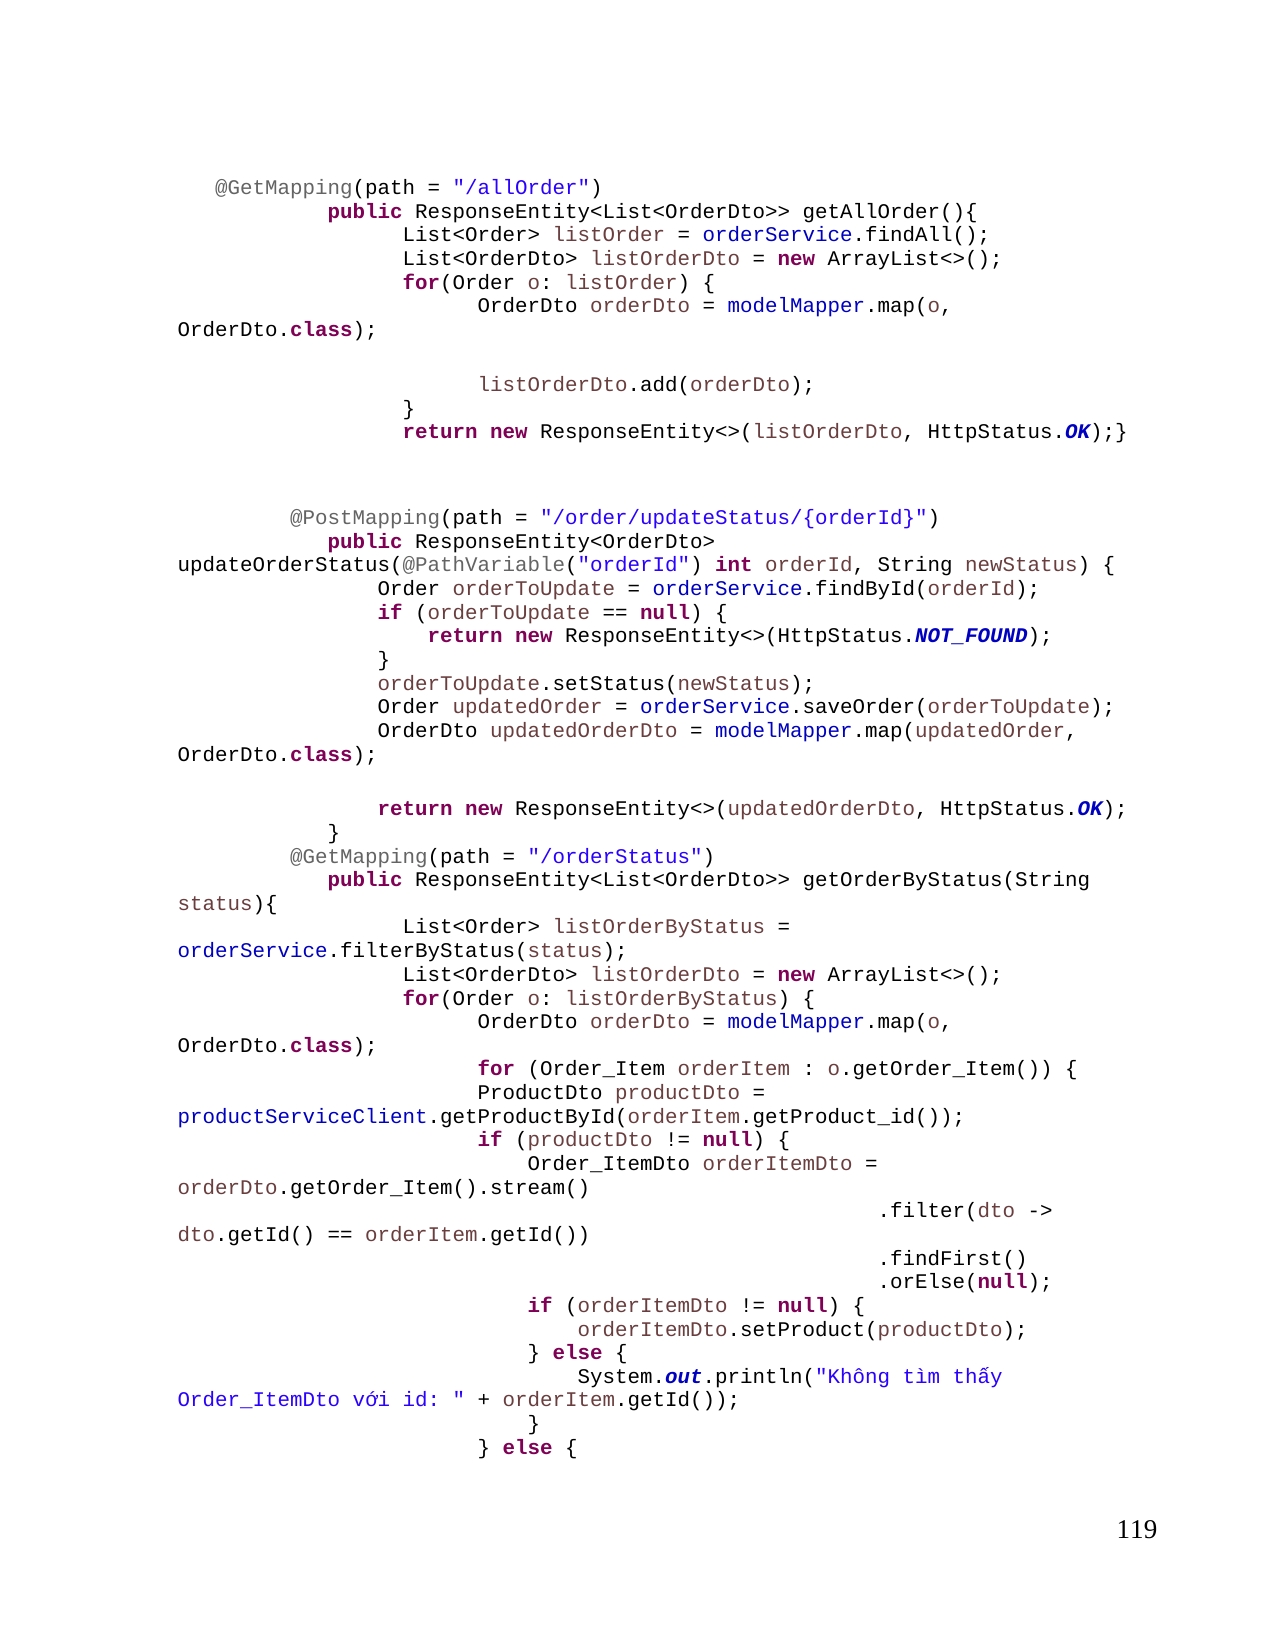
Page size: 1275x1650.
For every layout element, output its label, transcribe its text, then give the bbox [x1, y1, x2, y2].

text .findFirst() [177, 1248, 1157, 1271]
text } [177, 1413, 1157, 1437]
text .filter(dto -> dto.getId() == orderItem.getId()) [177, 1200, 1157, 1248]
text for(Order o: listOrderByStatus) { [177, 987, 1157, 1011]
text public ResponseEntity<OrderDto> updateOrderStatus(@PathVariable("orderId") int orderId, String newStatus) { [177, 531, 1157, 578]
text for(Order o: listOrder) { [177, 272, 1157, 295]
text return new ResponseEntity<>(HttpStatus.NOT_FOUND); [177, 625, 1157, 649]
text if (productDto != null) { [177, 1129, 1157, 1153]
text for (Order_Item orderItem : o.getOrder_Item()) { [177, 1058, 1157, 1082]
text orderItemDto.setProduct(productDto); [177, 1318, 1157, 1342]
text public ResponseEntity<List<OrderDto>> getOrderByStatus(String status){ [177, 869, 1157, 917]
text return new ResponseEntity<>(listOrderDto, HttpStatus.OK);} [177, 421, 1157, 445]
text public ResponseEntity<List<OrderDto>> getAllOrder(){ [177, 201, 1157, 224]
text if (orderItemDto != null) { [177, 1295, 1157, 1318]
text @GetMapping(path = "/orderStatus") [177, 846, 1157, 869]
text orderToUpdate.setStatus(newStatus); [177, 673, 1157, 696]
text OrderDto updatedOrderDto = modelMapper.map(updatedOrder, OrderDto.class); [177, 720, 1157, 767]
text } else { [177, 1437, 1157, 1460]
text } else { [177, 1342, 1157, 1366]
text List<Order> listOrder = orderService.findAll(); [177, 224, 1157, 248]
text return new ResponseEntity<>(updatedOrderDto, HttpStatus.OK); [177, 798, 1157, 822]
text @GetMapping(path = "/allOrder") [177, 177, 1157, 201]
text Order_ItemDto orderItemDto = orderDto.getOrder_Item().stream() [177, 1153, 1157, 1200]
text List<OrderDto> listOrderDto = new ArrayList<>(); [177, 248, 1157, 272]
text } [177, 397, 1157, 421]
text @PostMapping(path = "/order/updateStatus/{orderId}") [177, 507, 1157, 531]
text if (orderToUpdate == null) { [177, 602, 1157, 625]
text Order orderToUpdate = orderService.findById(orderId); [177, 578, 1157, 602]
text List<Order> listOrderByStatus = orderService.filterByStatus(status); [177, 917, 1157, 964]
text listOrderDto.add(orderDto); [177, 374, 1157, 397]
text } [177, 822, 1157, 846]
text List<OrderDto> listOrderDto = new ArrayList<>(); [177, 964, 1157, 987]
text OrderDto orderDto = modelMapper.map(o, OrderDto.class); [177, 295, 1157, 343]
text .orElse(null); [177, 1271, 1157, 1295]
text ProductDto productDto = productServiceClient.getProductById(orderItem.getProduct_id()); [177, 1082, 1157, 1129]
text } [177, 649, 1157, 673]
text OrderDto orderDto = modelMapper.map(o, OrderDto.class); [177, 1011, 1157, 1058]
text Order updatedOrder = orderService.saveOrder(orderToUpdate); [177, 696, 1157, 720]
text System.out.println("Không tìm thấy Order_ItemDto với id: " + orderItem.getId()); [177, 1366, 1157, 1413]
